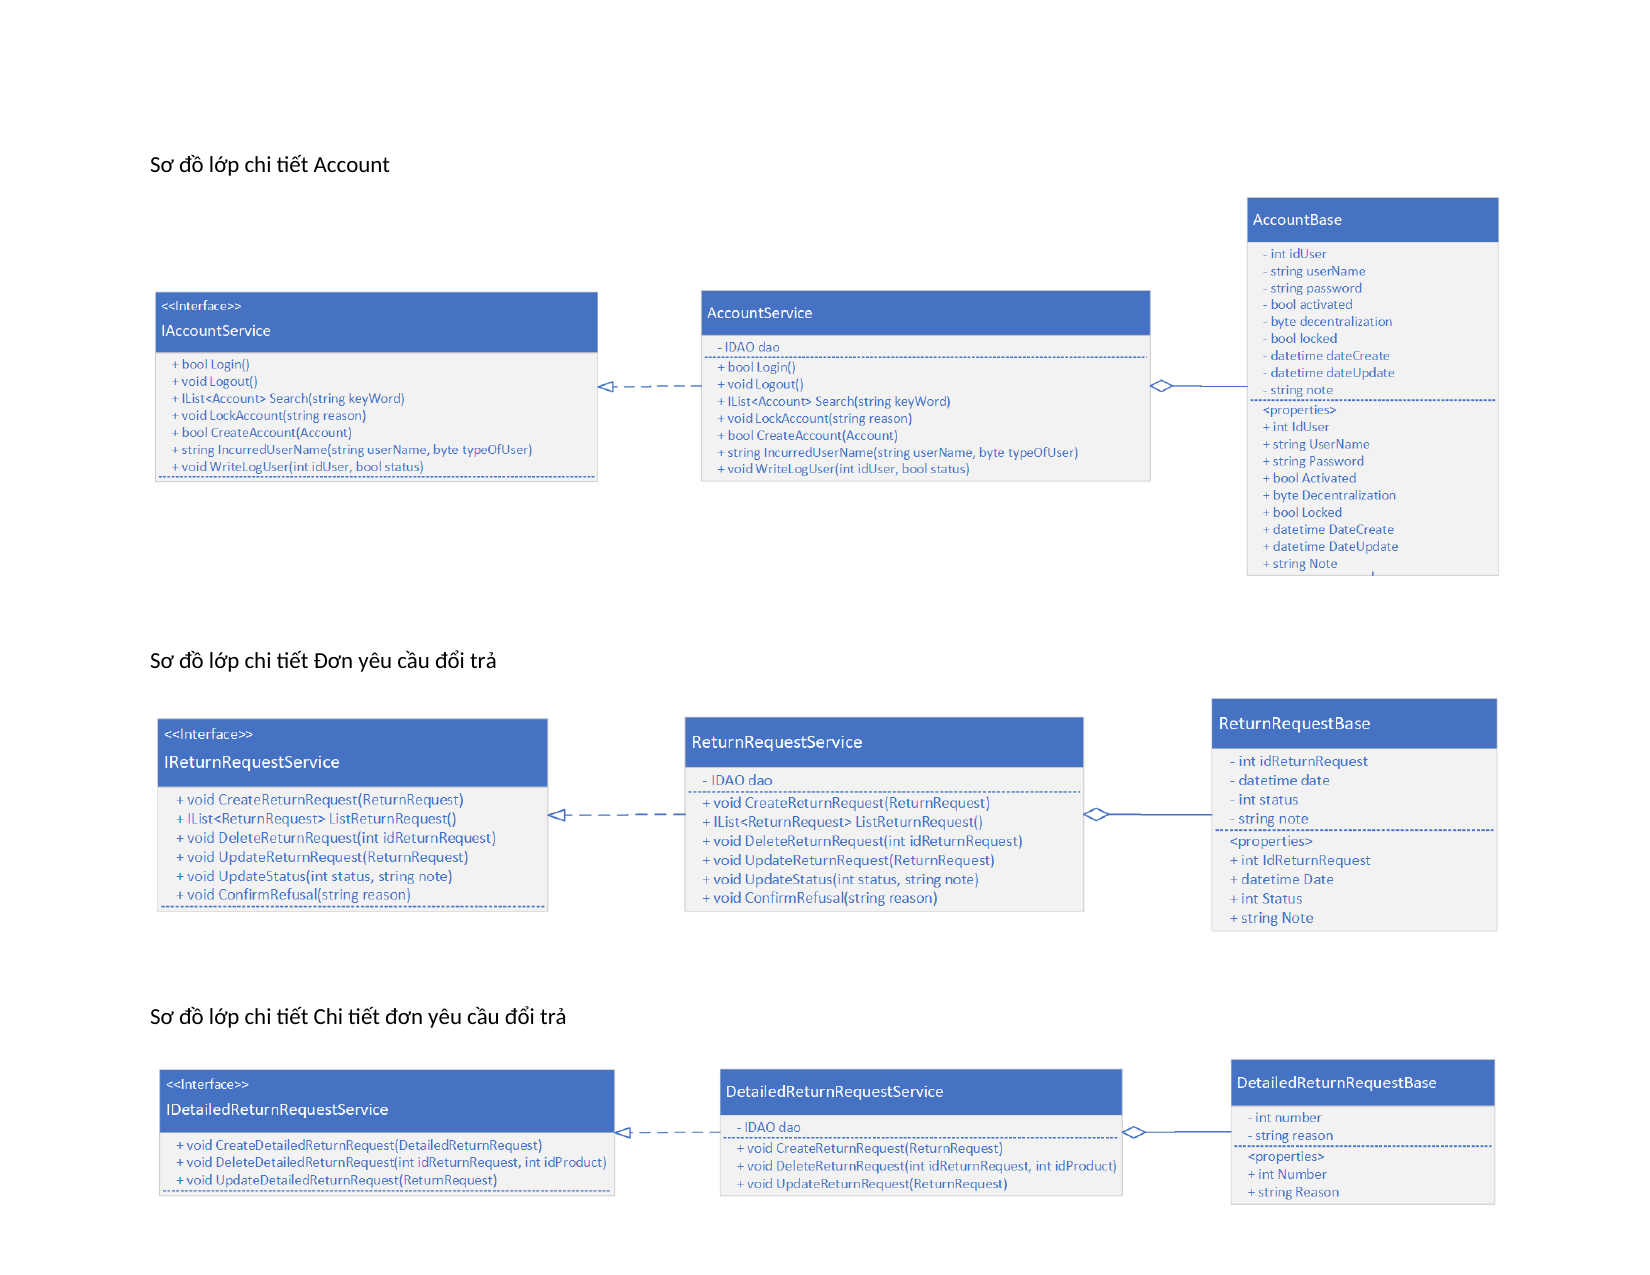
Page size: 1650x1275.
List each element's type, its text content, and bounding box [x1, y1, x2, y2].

text Sơ đồ lớp chi tiết Account [150, 150, 1500, 178]
text Sơ đồ lớp chi tiết Chi tiết đơn yêu cầu đổi trả [150, 1002, 1500, 1030]
picture [150, 196, 1500, 579]
picture [150, 697, 1500, 935]
text Sơ đồ lớp chi tiết Đơn yêu cầu đổi trả [150, 646, 1500, 674]
picture [150, 1058, 1500, 1208]
